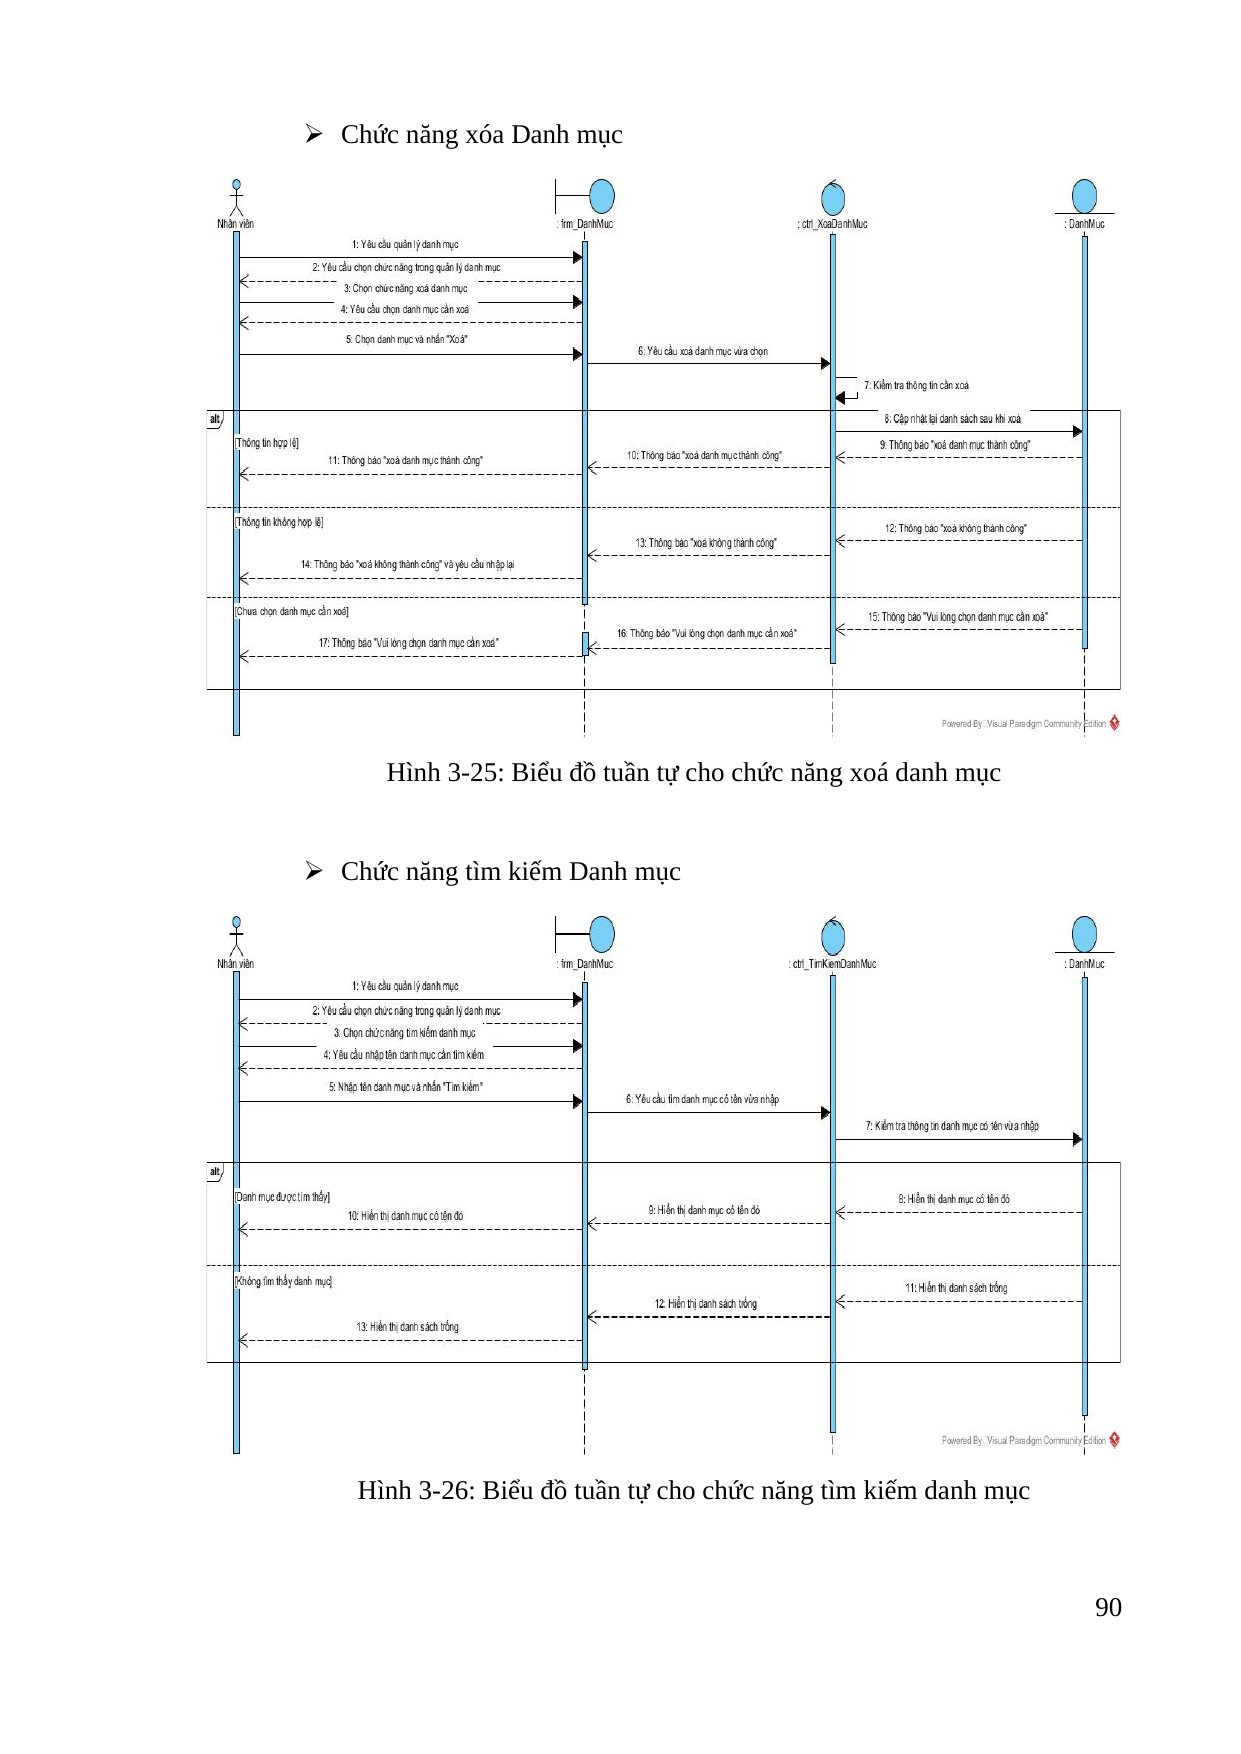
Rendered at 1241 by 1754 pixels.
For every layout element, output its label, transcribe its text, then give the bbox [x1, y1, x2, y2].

list Chức năng tìm kiếm Danh mục [303, 855, 1122, 886]
list Chức năng xóa Danh mục [303, 118, 1122, 149]
picture [206, 914, 1123, 1459]
picture [206, 177, 1123, 741]
